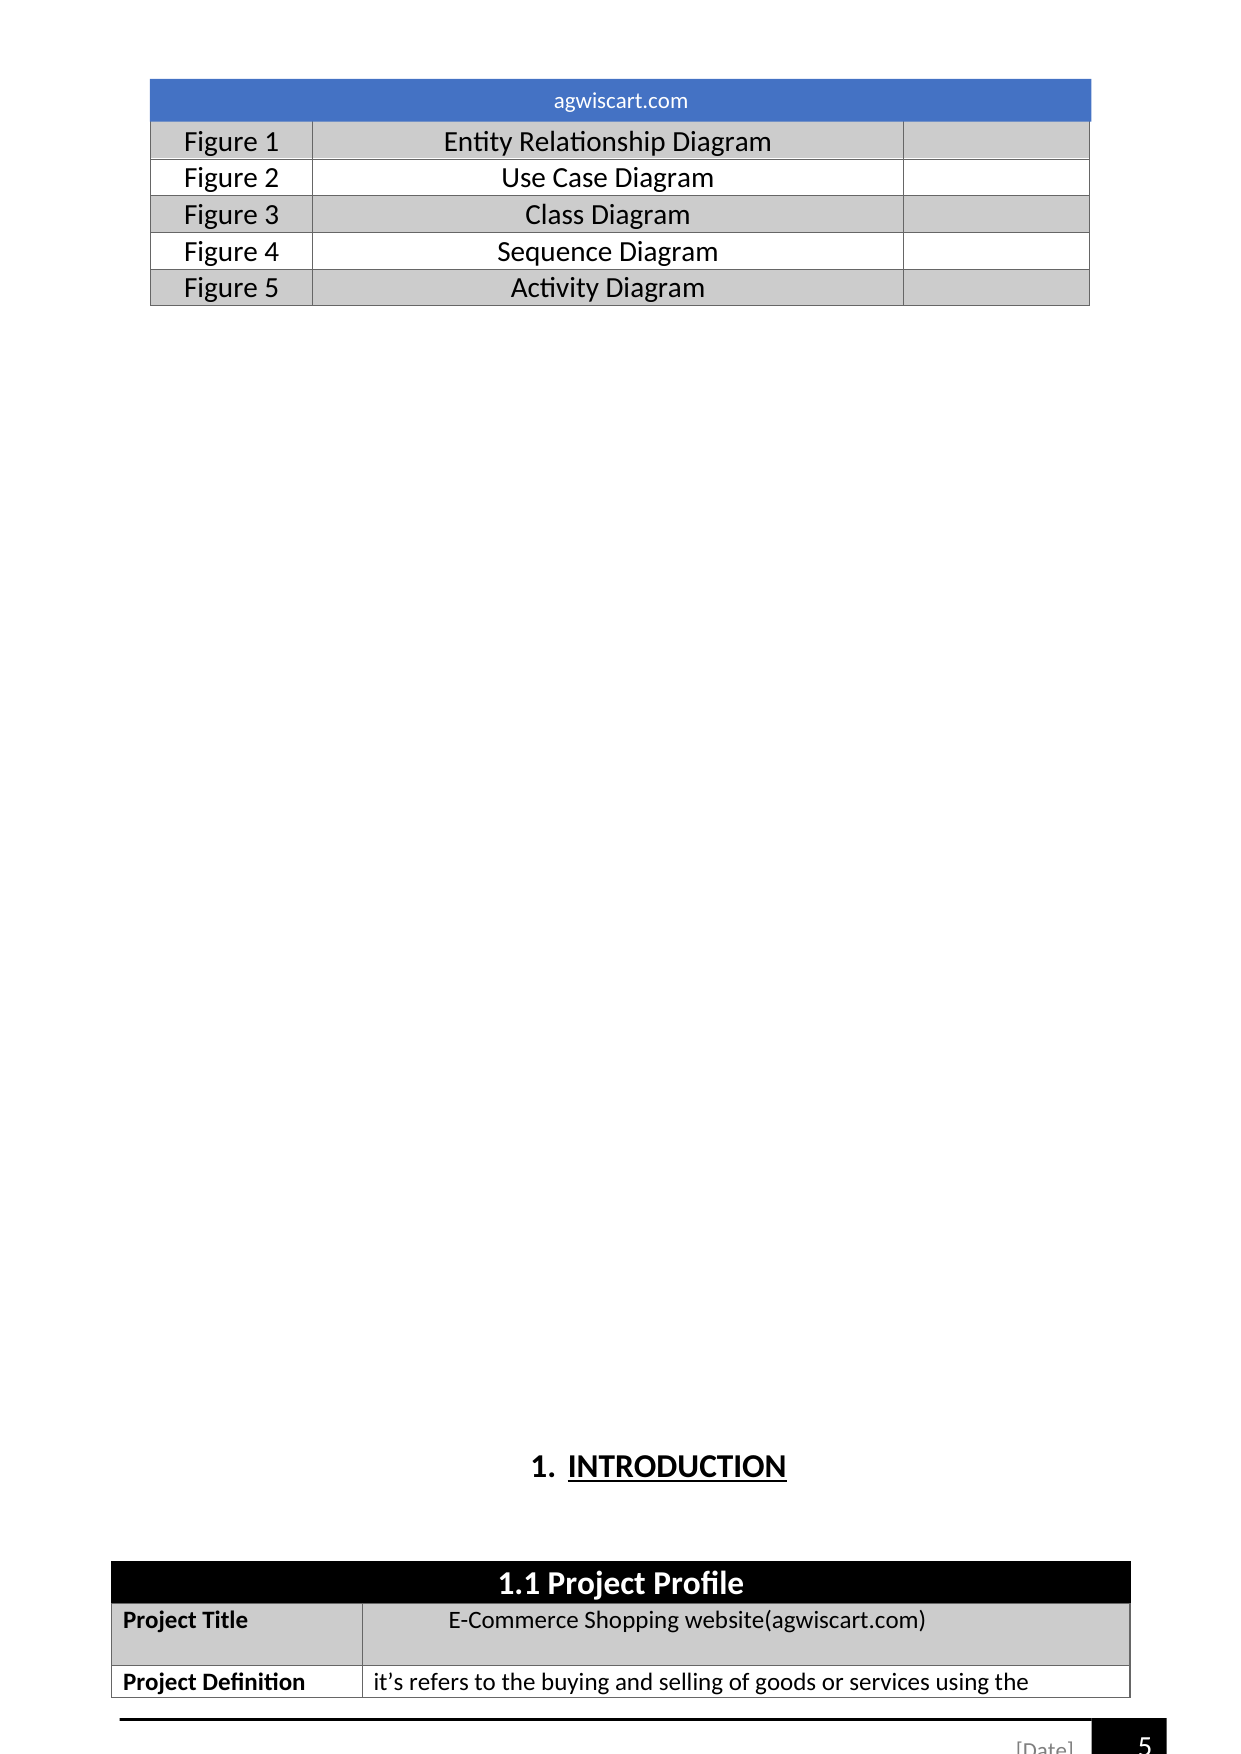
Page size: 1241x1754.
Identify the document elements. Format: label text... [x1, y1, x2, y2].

table_cell [904, 160, 1089, 195]
table_cell Class Diagram [313, 196, 903, 232]
table_cell Sequence Diagram [313, 233, 903, 268]
table_cell [904, 196, 1089, 232]
table_header 1.1 Project Profile [112, 1562, 1129, 1603]
table_cell Figure 5 [151, 270, 312, 305]
list INTRODUCTION [225, 1445, 1092, 1486]
table_cell Figure 4 [151, 233, 312, 268]
table_cell [904, 270, 1089, 305]
table_cell E-Commerce Shopping website(agwiscart.com) [363, 1604, 1129, 1665]
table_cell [363, 1666, 1129, 1697]
table_cell Use Case Diagram [313, 160, 903, 195]
table_cell Entity Relationship Diagram [313, 122, 903, 158]
table_cell Activity Diagram [313, 270, 903, 305]
table_cell Figure 2 [151, 160, 312, 195]
table_cell [904, 122, 1089, 158]
table_cell [904, 233, 1089, 268]
table_cell Figure 1 [151, 122, 312, 158]
table_cell Project Definition [112, 1666, 362, 1697]
table_cell Figure 3 [151, 196, 312, 232]
table_cell Project Title [112, 1604, 362, 1665]
